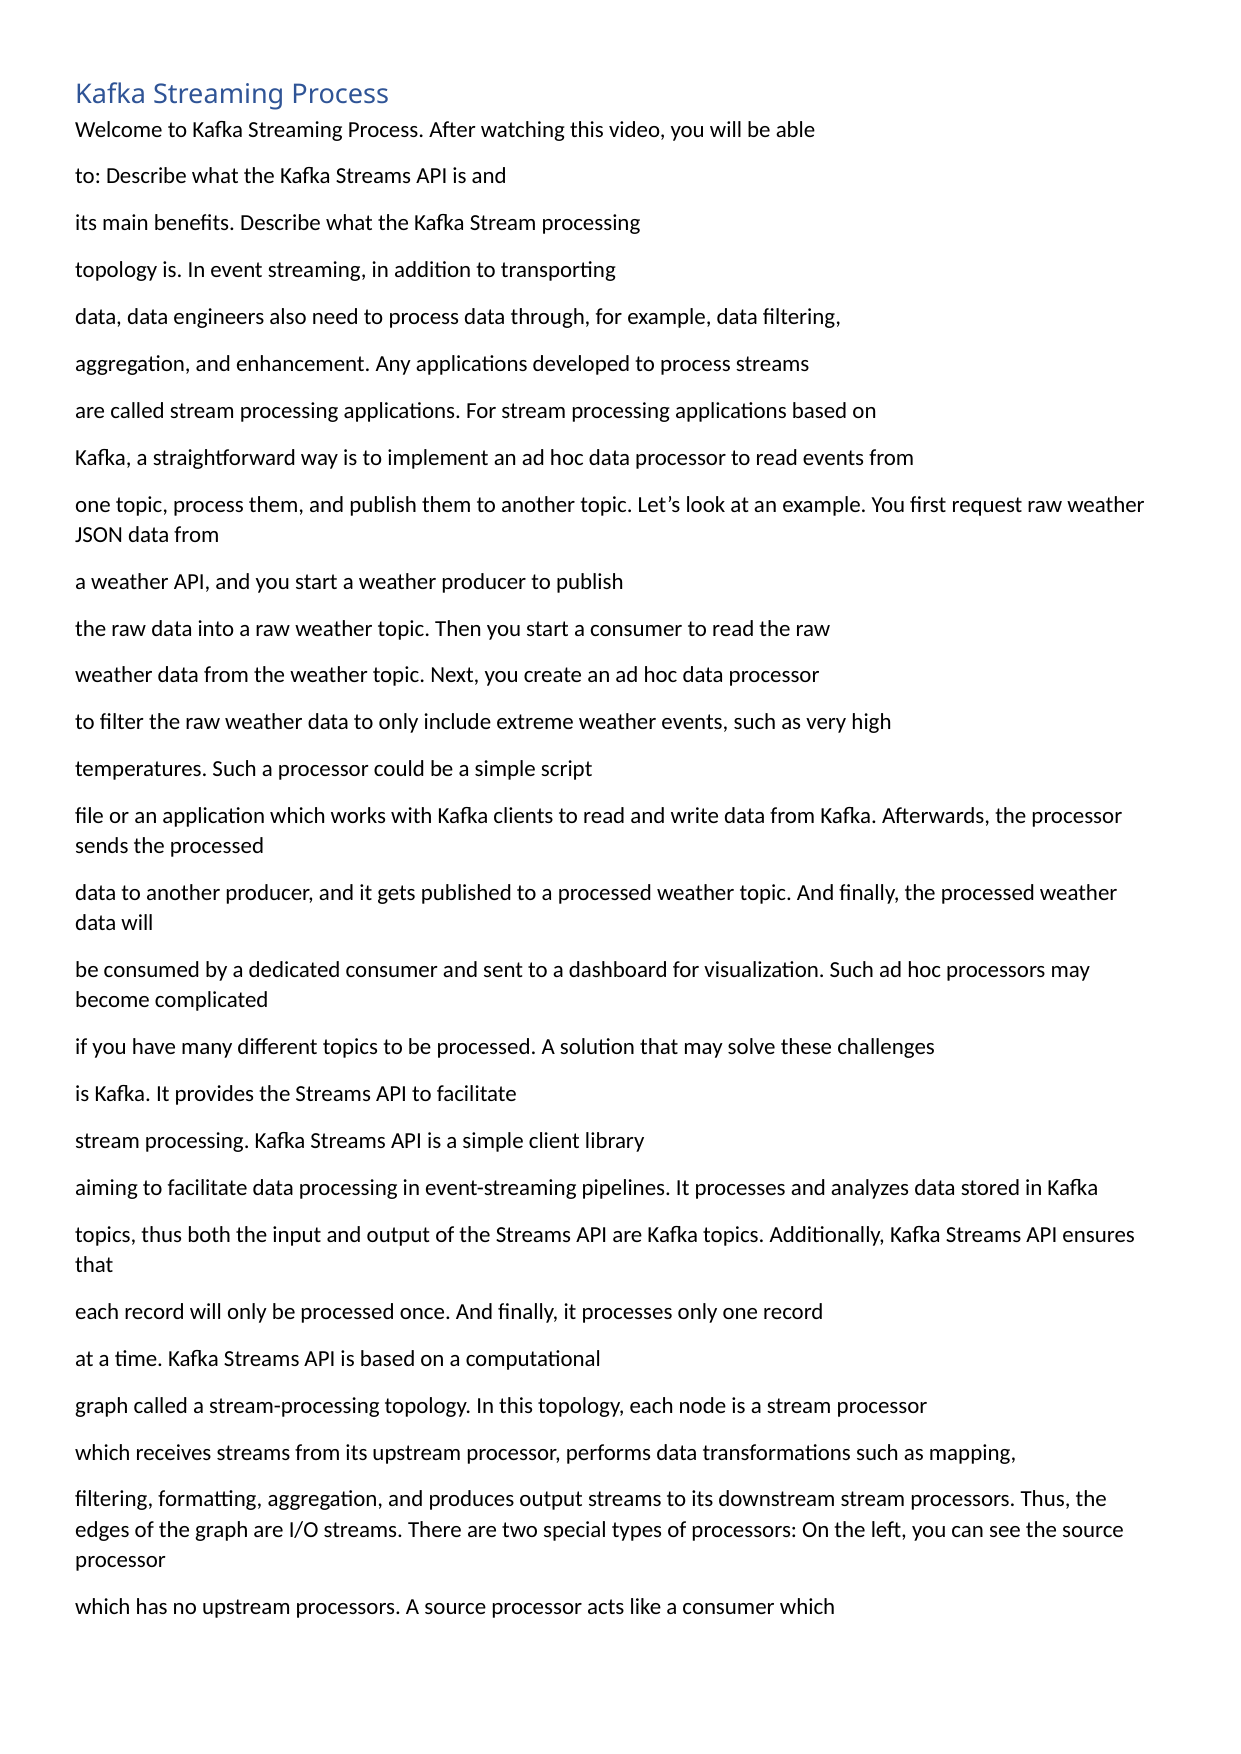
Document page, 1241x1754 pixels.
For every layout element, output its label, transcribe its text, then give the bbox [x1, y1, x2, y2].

text Welcome to Kafka Streaming Process. After watching this video, you will be able [75, 115, 1165, 143]
text weather data from the weather topic. Next, you create an ad hoc data processor [75, 661, 1165, 689]
text a weather API, and you start a weather producer to publish [75, 567, 1165, 595]
text data to another producer, and it gets published to a processed weather topic. And finally, the processed weather data will [75, 878, 1165, 937]
text Kafka, a straightforward way is to implement an ad hoc data processor to read events from [75, 443, 1165, 471]
text aggregation, and enhancement. Any applications developed to process streams [75, 349, 1165, 377]
text which has no upstream processors. A source processor acts like a consumer which [75, 1592, 1165, 1620]
text if you have many different topics to be processed. A solution that may solve these challenges [75, 1032, 1165, 1061]
text its main benefits. Describe what the Kafka Stream processing [75, 208, 1165, 237]
text each record will only be processed once. And finally, it processes only one record [75, 1297, 1165, 1325]
text data, data engineers also need to process data through, for example, data filtering, [75, 302, 1165, 330]
text graph called a stream-processing topology. In this topology, each node is a stream processor [75, 1391, 1165, 1419]
text temperatures. Such a processor could be a simple script [75, 754, 1165, 782]
text topics, thus both the input and output of the Streams API are Kafka topics. Additionally, Kafka Streams API ensures that [75, 1220, 1165, 1278]
text aiming to facilitate data processing in event-streaming pipelines. It processes and analyzes data stored in Kafka [75, 1173, 1165, 1201]
text one topic, process them, and publish them to another topic. Let’s look at an example. You first request raw weather JSON data from [75, 490, 1165, 548]
text at a time. Kafka Streams API is based on a computational [75, 1344, 1165, 1372]
text is Kafka. It provides the Streams API to facilitate [75, 1079, 1165, 1107]
text stream processing. Kafka Streams API is a simple client library [75, 1126, 1165, 1154]
text be consumed by a dedicated consumer and sent to a dashboard for visualization. Such ad hoc processors may become complicated [75, 955, 1165, 1014]
text which receives streams from its upstream processor, performs data transformations such as mapping, [75, 1438, 1165, 1466]
text topology is. In event streaming, in addition to transporting [75, 255, 1165, 283]
text filtering, formatting, aggregation, and produces output streams to its downstream stream processors. Thus, the edges of the graph are I/O streams. There are two special types of processors: On the left, you can see the source processor [75, 1484, 1165, 1573]
subtitle Kafka Streaming Process [75, 75, 1165, 112]
text to filter the raw weather data to only include extreme weather events, such as very high [75, 707, 1165, 736]
text the raw data into a raw weather topic. Then you start a consumer to read the raw [75, 614, 1165, 642]
text to: Describe what the Kafka Streams API is and [75, 162, 1165, 190]
text are called stream processing applications. For stream processing applications based on [75, 396, 1165, 424]
text file or an application which works with Kafka clients to read and write data from Kafka. Afterwards, the processor sends the processed [75, 801, 1165, 859]
